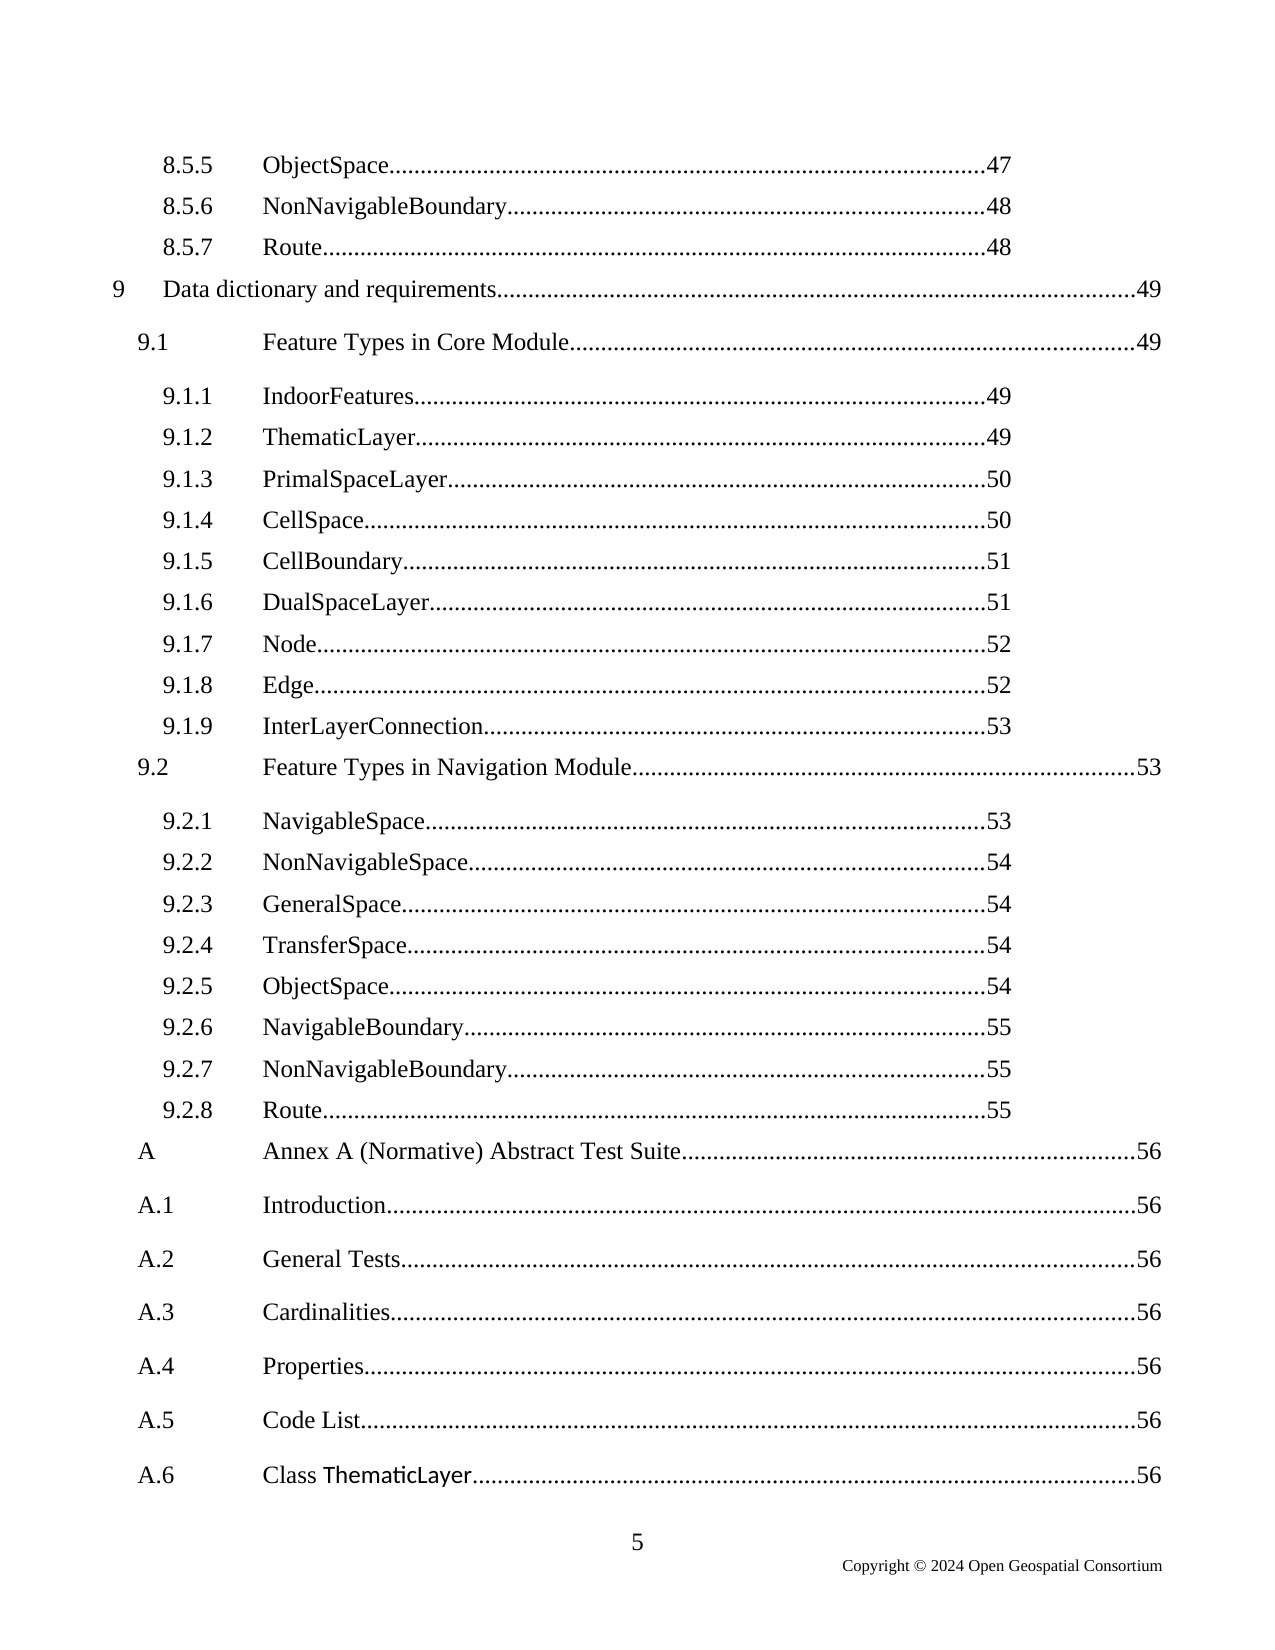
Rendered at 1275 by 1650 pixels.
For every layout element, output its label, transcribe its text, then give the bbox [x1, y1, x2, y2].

text 8.5.7 Route 48 [163, 232, 1162, 261]
text 9.2.8 Route 55 [163, 1095, 1162, 1124]
text 9.2.4 TransferSpace 54 [163, 930, 1162, 959]
text 9.1.1 IndoorFeatures 49 [163, 381, 1162, 410]
text 9.1.2 ThematicLayer 49 [163, 422, 1162, 451]
text 9.2.5 ObjectSpace 54 [163, 971, 1162, 1000]
text 9.1.5 CellBoundary 51 [163, 546, 1162, 575]
text 9.1.4 CellSpace 50 [163, 505, 1162, 534]
text 8.5.6 NonNavigableBoundary 48 [163, 191, 1162, 220]
text 9.1 Feature Types in Core Module 49 [137, 327, 1162, 356]
text 9.1.3 PrimalSpaceLayer 50 [163, 464, 1162, 492]
text A.5 Code List 56 [137, 1405, 1162, 1434]
text 8.5.5 ObjectSpace 47 [163, 150, 1162, 179]
text 9.2.6 NavigableBoundary 55 [163, 1012, 1162, 1041]
text 9.2.1 NavigableSpace 53 [163, 806, 1162, 835]
text A.4 Properties 56 [137, 1351, 1162, 1380]
text A.2 General Tests 56 [137, 1244, 1162, 1272]
text 9.1.8 Edge 52 [163, 670, 1162, 699]
text 9.1.7 Node 52 [163, 629, 1162, 657]
text 9.2.7 NonNavigableBoundary 55 [163, 1054, 1162, 1082]
text A.6 Class ThematicLayer 56 [137, 1459, 1162, 1489]
text 9.2.2 NonNavigableSpace 54 [163, 847, 1162, 876]
text 9.2 Feature Types in Navigation Module 53 [137, 752, 1162, 781]
text A Annex A (Normative) Abstract Test Suite 56 [137, 1136, 1162, 1165]
text 9.2.3 GeneralSpace 54 [163, 889, 1162, 917]
text 9 Data dictionary and requirements 49 [112, 274, 1162, 302]
text A.3 Cardinalities 56 [137, 1297, 1162, 1326]
text 9.1.6 DualSpaceLayer 51 [163, 587, 1162, 616]
text 9.1.9 InterLayerConnection 53 [163, 711, 1162, 740]
text A.1 Introduction 56 [137, 1190, 1162, 1219]
